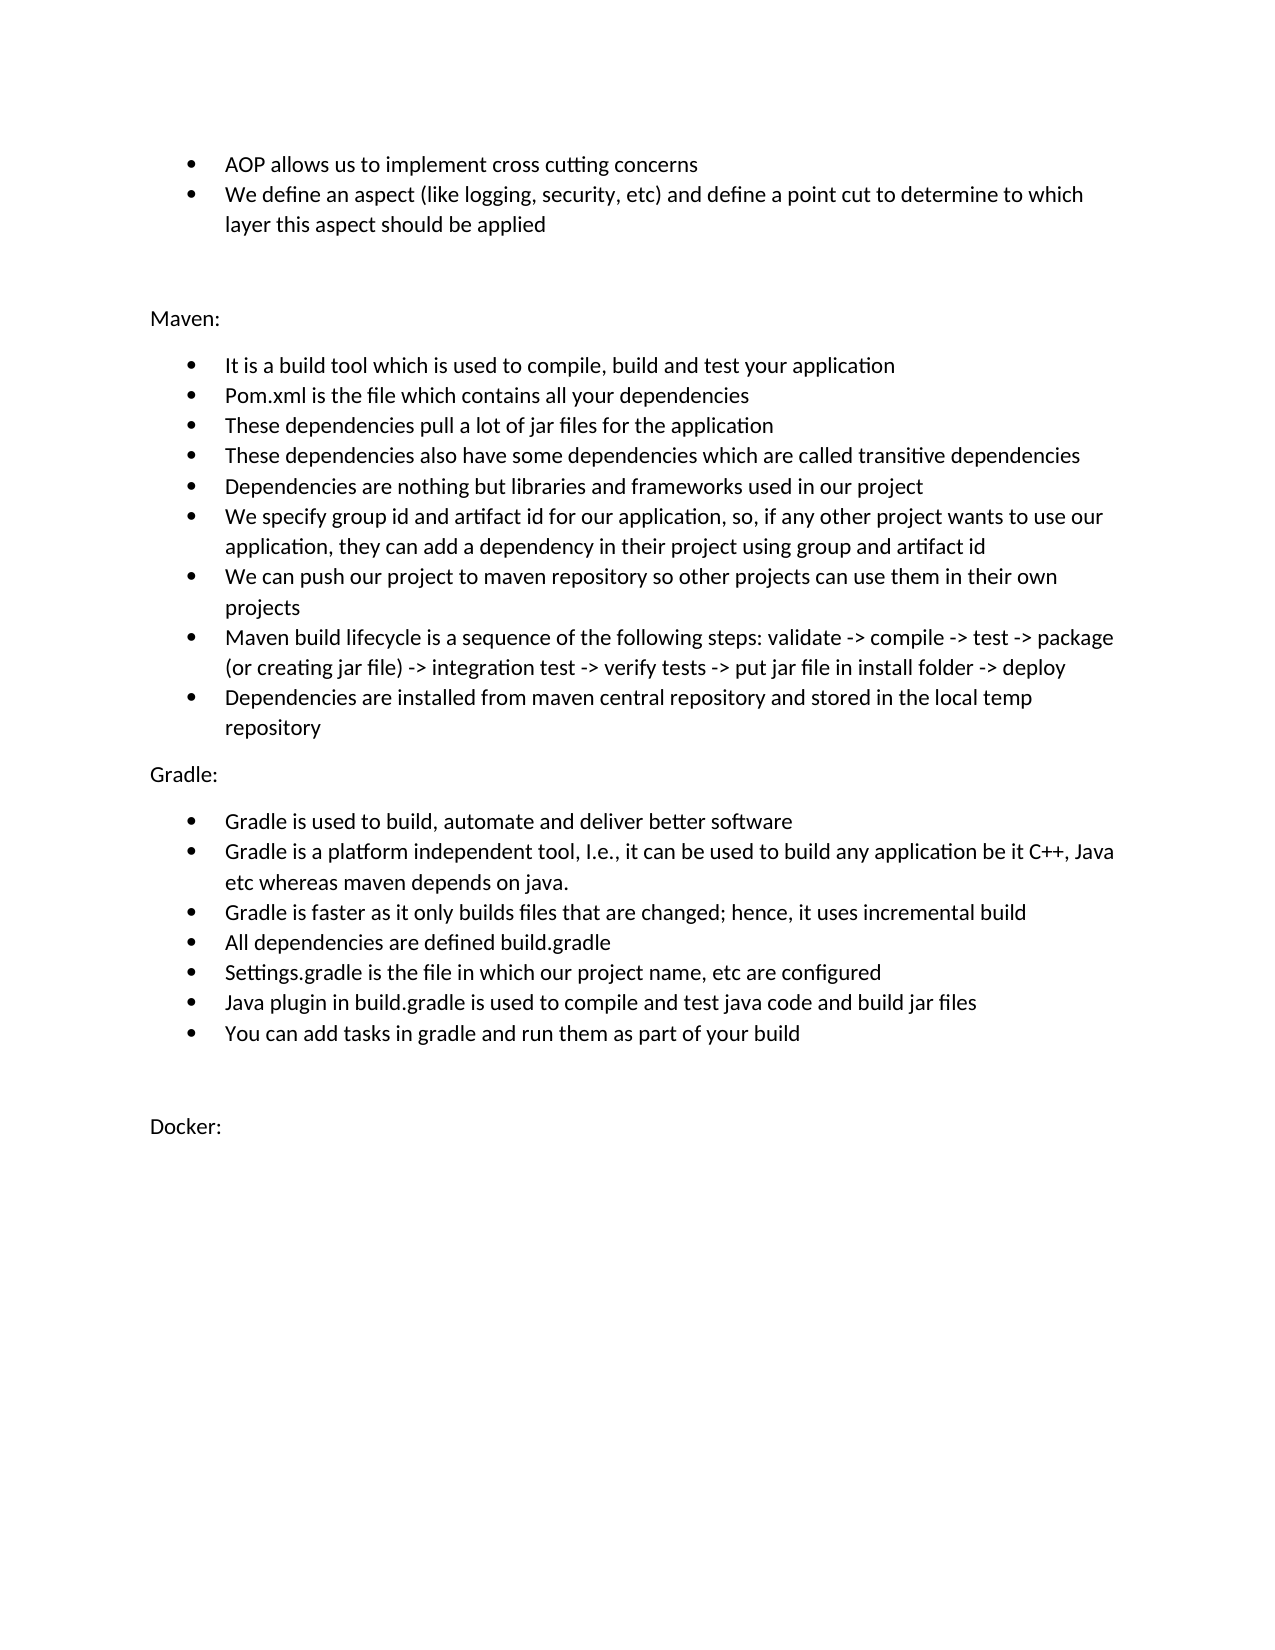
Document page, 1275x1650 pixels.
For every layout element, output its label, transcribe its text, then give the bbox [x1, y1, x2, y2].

list We specify group id and artifact id for our application, so, if any other project wants to use our application, they can add a dependency in their project using group and artifact id [187, 502, 1125, 560]
text Docker: [150, 1112, 1125, 1141]
list You can add tasks in gradle and run them as part of your build [187, 1019, 1125, 1047]
list Dependencies are nothing but libraries and frameworks used in our project [187, 472, 1125, 500]
list Gradle is a platform independent tool, I.e., it can be used to build any application be it C++, Java etc whereas maven depends on java. [187, 837, 1125, 896]
list Dependencies are installed from maven central repository and stored in the local temp repository [187, 683, 1125, 742]
list AOP allows us to implement cross cutting concerns [187, 150, 1125, 178]
text Gradle: [150, 760, 1125, 788]
text Maven: [150, 304, 1125, 332]
list We can push our project to maven repository so other projects can use them in their own projects [187, 562, 1125, 621]
list Pom.xml is the file which contains all your dependencies [187, 381, 1125, 409]
list Gradle is used to build, automate and deliver better software [187, 807, 1125, 835]
list These dependencies pull a lot of jar files for the application [187, 411, 1125, 439]
list Java plugin in build.gradle is used to compile and test java code and build jar files [187, 988, 1125, 1017]
list All dependencies are defined build.gradle [187, 928, 1125, 956]
list It is a build tool which is used to compile, build and test your application [187, 351, 1125, 379]
list We define an aspect (like logging, security, etc) and define a point cut to determine to which layer this aspect should be applied [187, 180, 1125, 238]
list Gradle is faster as it only builds files that are changed; hence, it uses incremental build [187, 898, 1125, 926]
list These dependencies also have some dependencies which are called transitive dependencies [187, 442, 1125, 470]
list Settings.gradle is the file in which our project name, etc are configured [187, 958, 1125, 986]
list Maven build lifecycle is a sequence of the following steps: validate -> compile -> test -> package (or creating jar file) -> integration test -> verify tests -> put jar file in install folder -> deploy [187, 623, 1125, 681]
